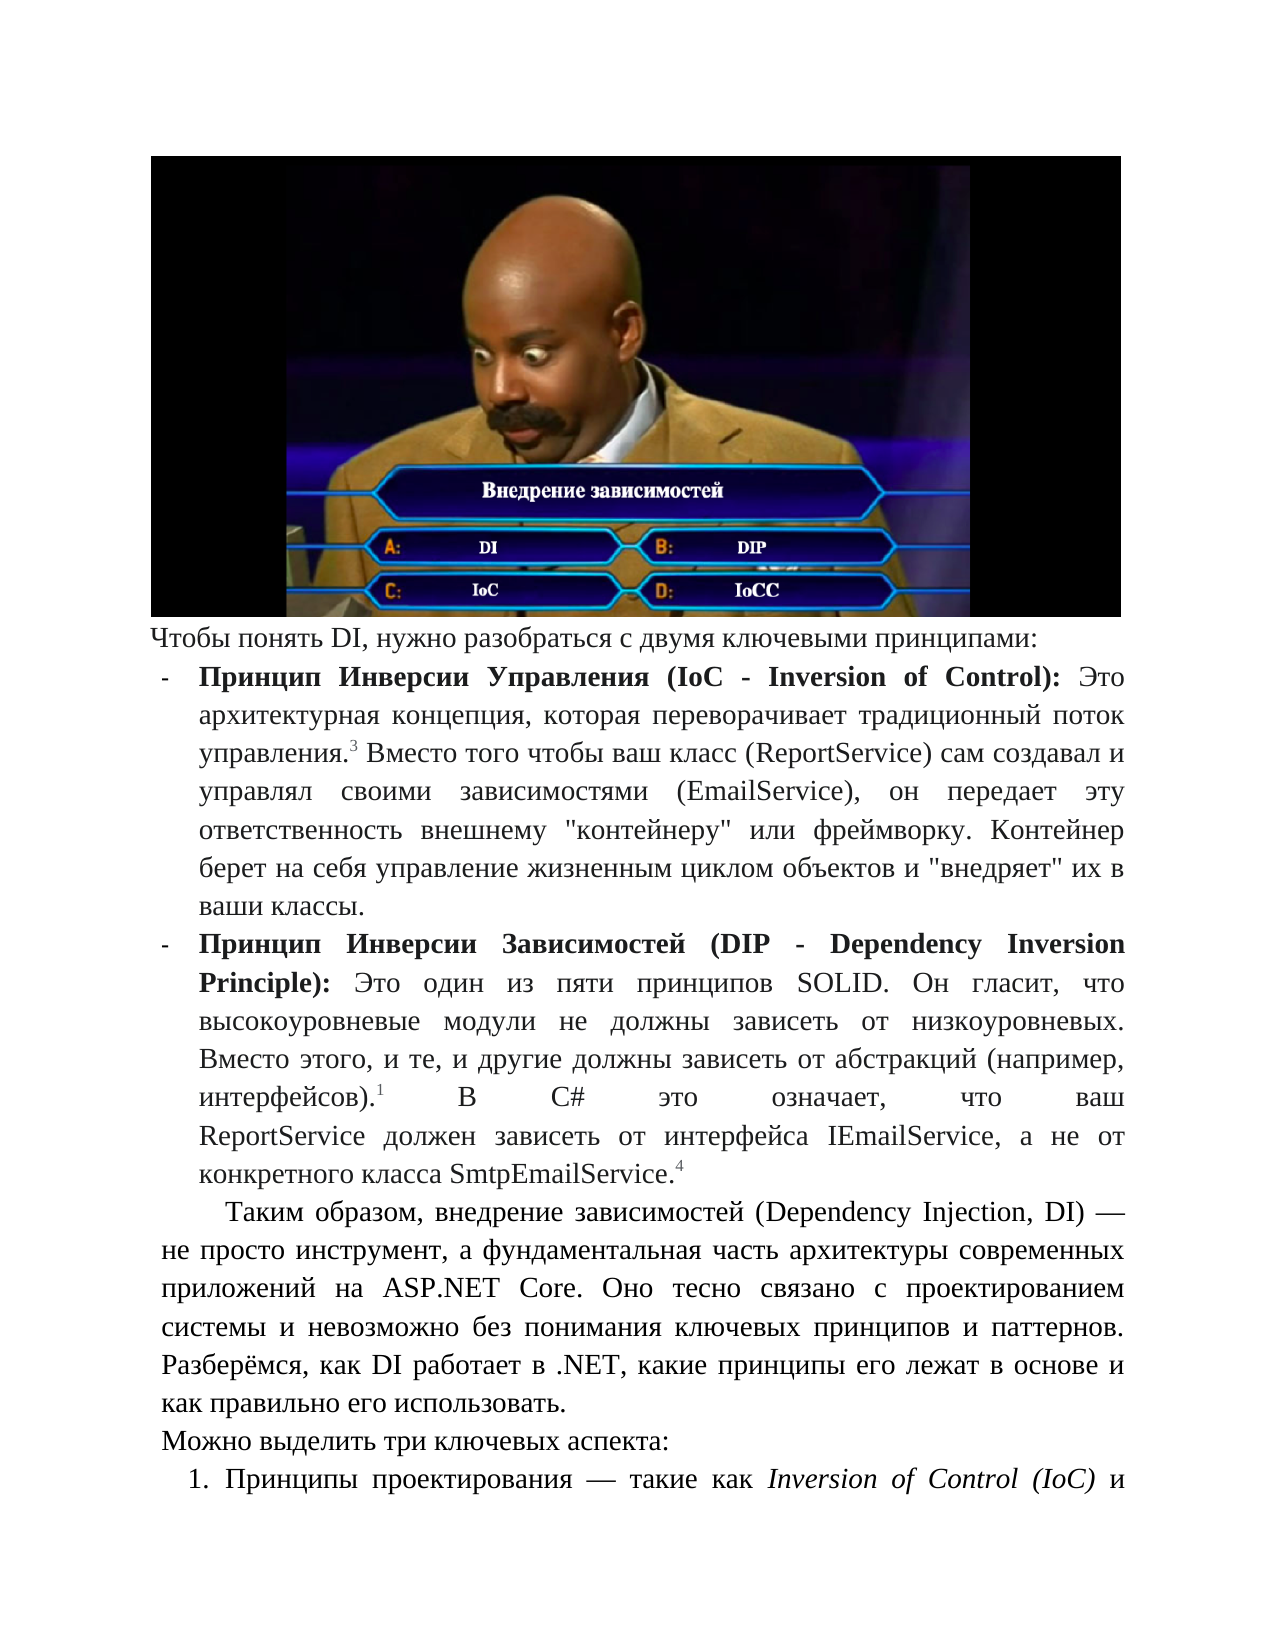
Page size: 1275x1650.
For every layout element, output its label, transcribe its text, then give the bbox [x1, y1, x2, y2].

text Чтобы понять DI, нужно разобраться с двумя ключевыми принципами: [150, 621, 1125, 654]
picture [150, 150, 1125, 617]
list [187, 1462, 1125, 1495]
text Можно выделить три ключевых аспекта: [161, 1423, 1125, 1457]
list Принцип Инверсии Зависимостей (DIP - Dependency Inversion Principle): Это один из пяти принципов SOLID. Он гласит, что высокоуровневые модули не должны зависеть от низкоуровневых. Вместо этого, и те, и другие должны зависеть от абстракций (например, интерфейсов).1 В C# это означает, что ваш ReportService должен зависеть от интерфейса IEmailService, а не от конкретного класса SmtpEmailService.4 [161, 926, 1125, 1189]
text Таким образом, внедрение зависимостей (Dependency Injection, DI) — не просто инструмент, а фундаментальная часть архитектуры современных приложений на ASP.NET Core. Оно тесно связано с проектированием системы и невозможно без понимания ключевых принципов и паттернов. Разберёмся, как DI работает в .NET, какие принципы его лежат в основе и как правильно его использовать. [161, 1194, 1125, 1419]
list Принцип Инверсии Управления (IoC - Inversion of Control): Это архитектурная концепция, которая переворачивает традиционный поток управления.3 Вместо того чтобы ваш класс (ReportService) сам создавал и управлял своими зависимостями (EmailService), он передает эту ответственность внешнему "контейнеру" или фреймворку. Контейнер берет на себя управление жизненным циклом объектов и "внедряет" их в ваши классы. [161, 659, 1125, 922]
